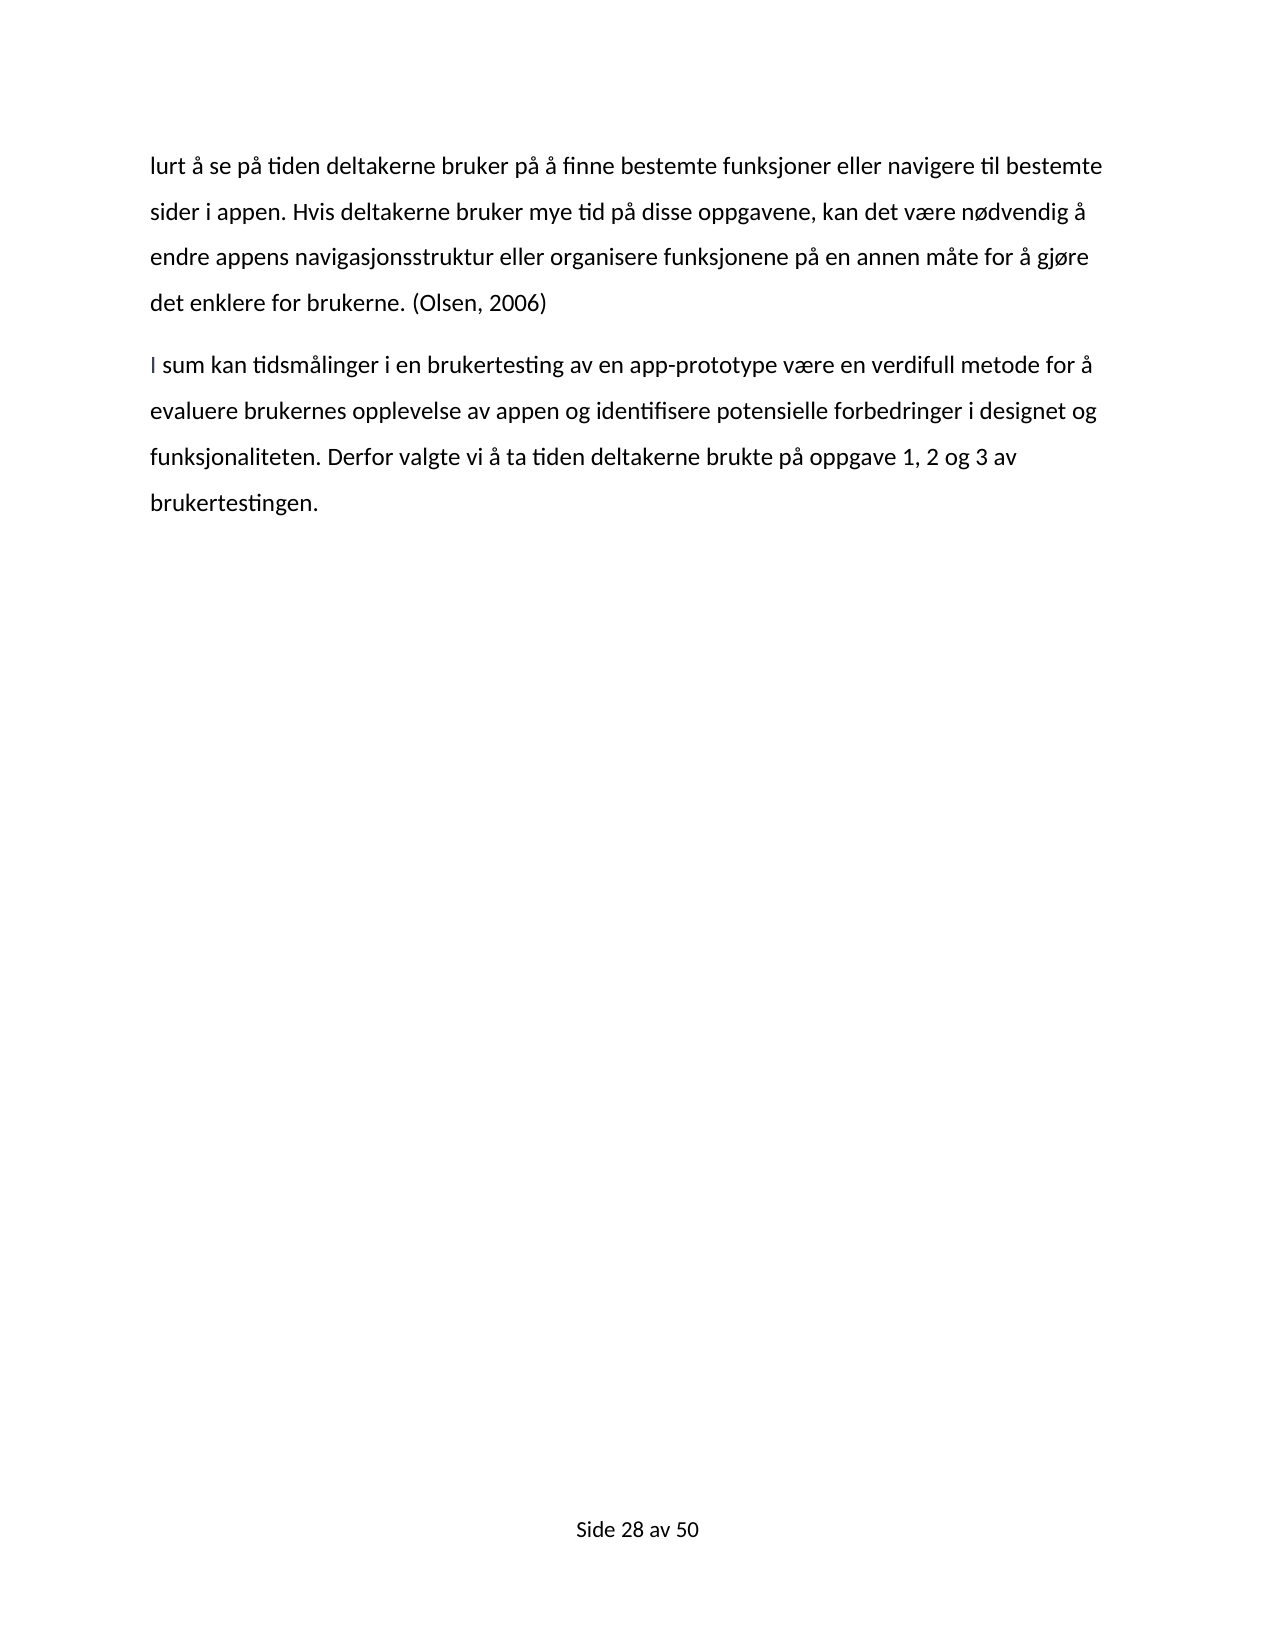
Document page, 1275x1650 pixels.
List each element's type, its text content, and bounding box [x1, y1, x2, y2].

text I sum kan tidsmålinger i en brukertesting av en app-prototype være en verdifull metode for å evaluere brukernes opplevelse av appen og identifisere potensielle forbedringer i designet og funksjonaliteten. Derfor valgte vi å ta tiden deltakerne brukte på oppgave 1, 2 og 3 av brukertestingen. [150, 349, 1125, 517]
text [150, 150, 1125, 318]
